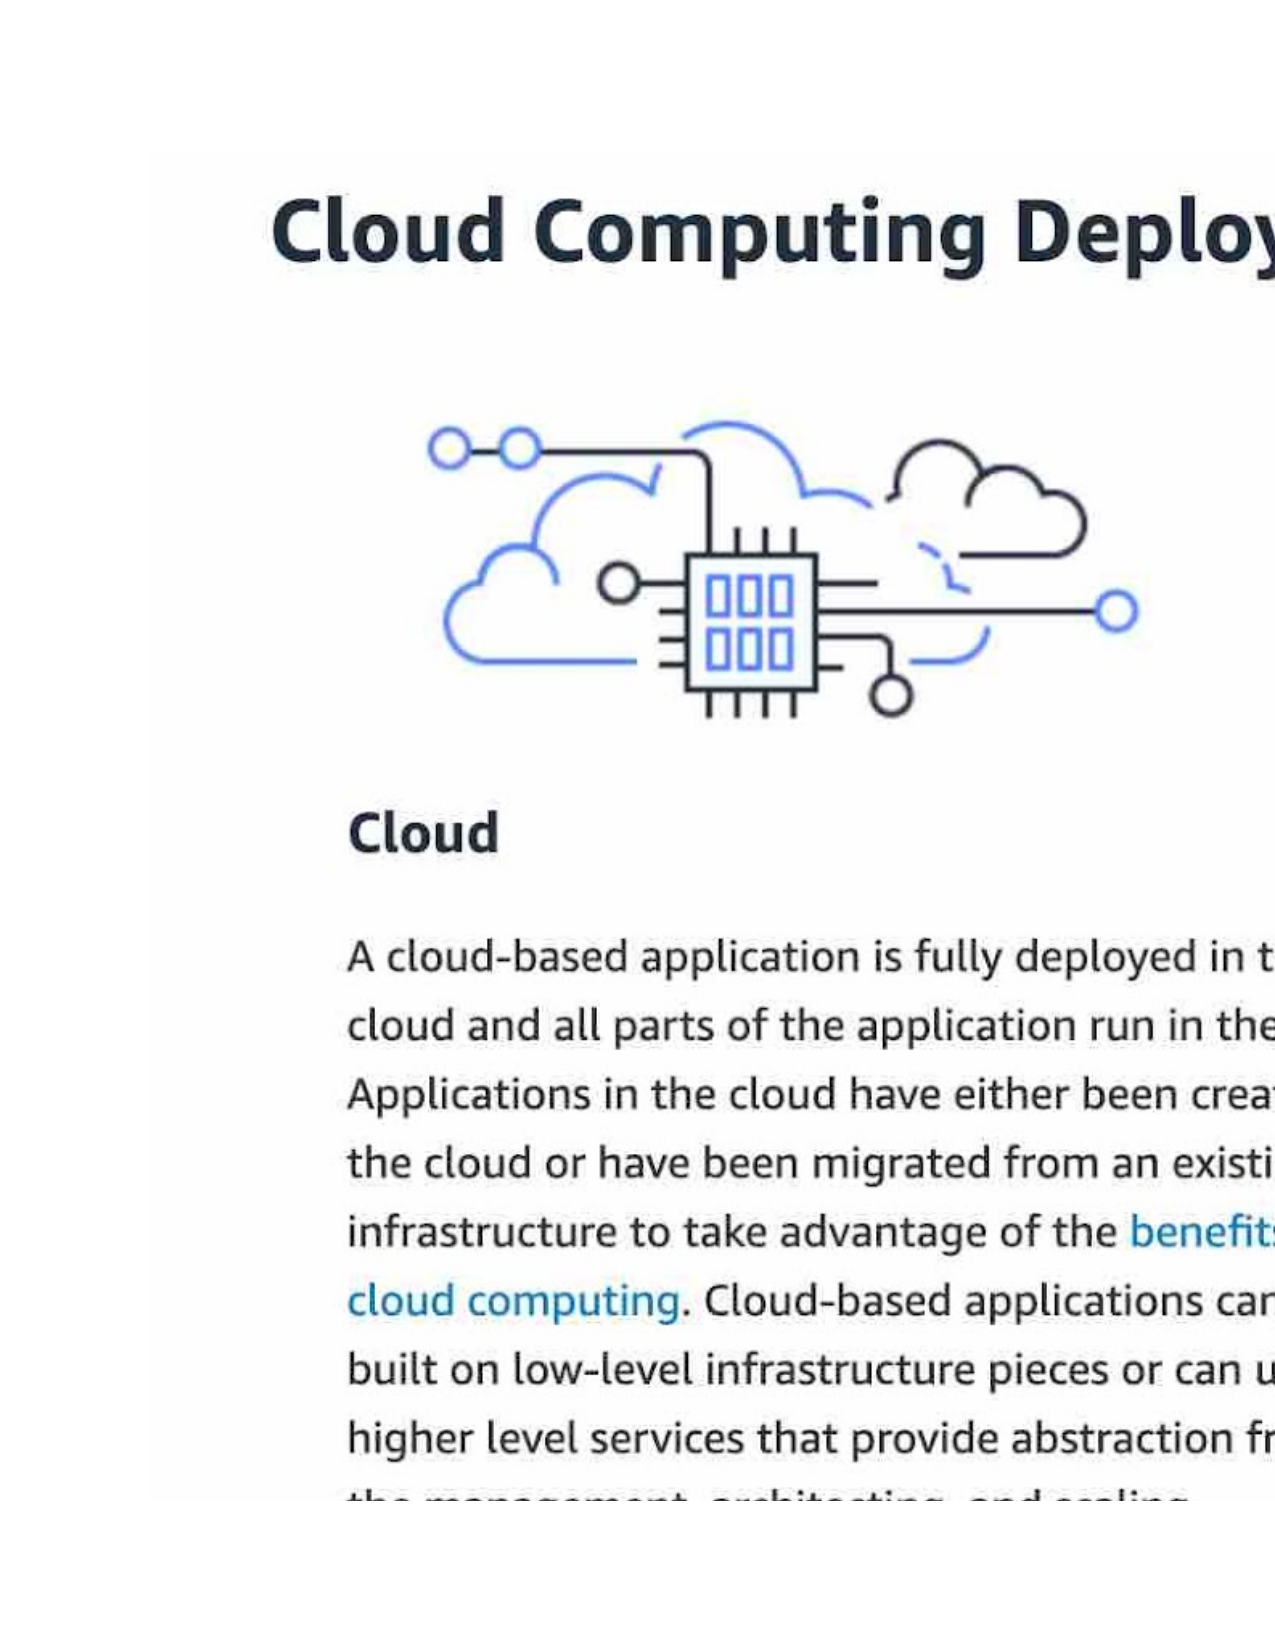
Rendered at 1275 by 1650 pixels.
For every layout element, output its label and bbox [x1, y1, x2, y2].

picture [150, 150, 1275, 1501]
